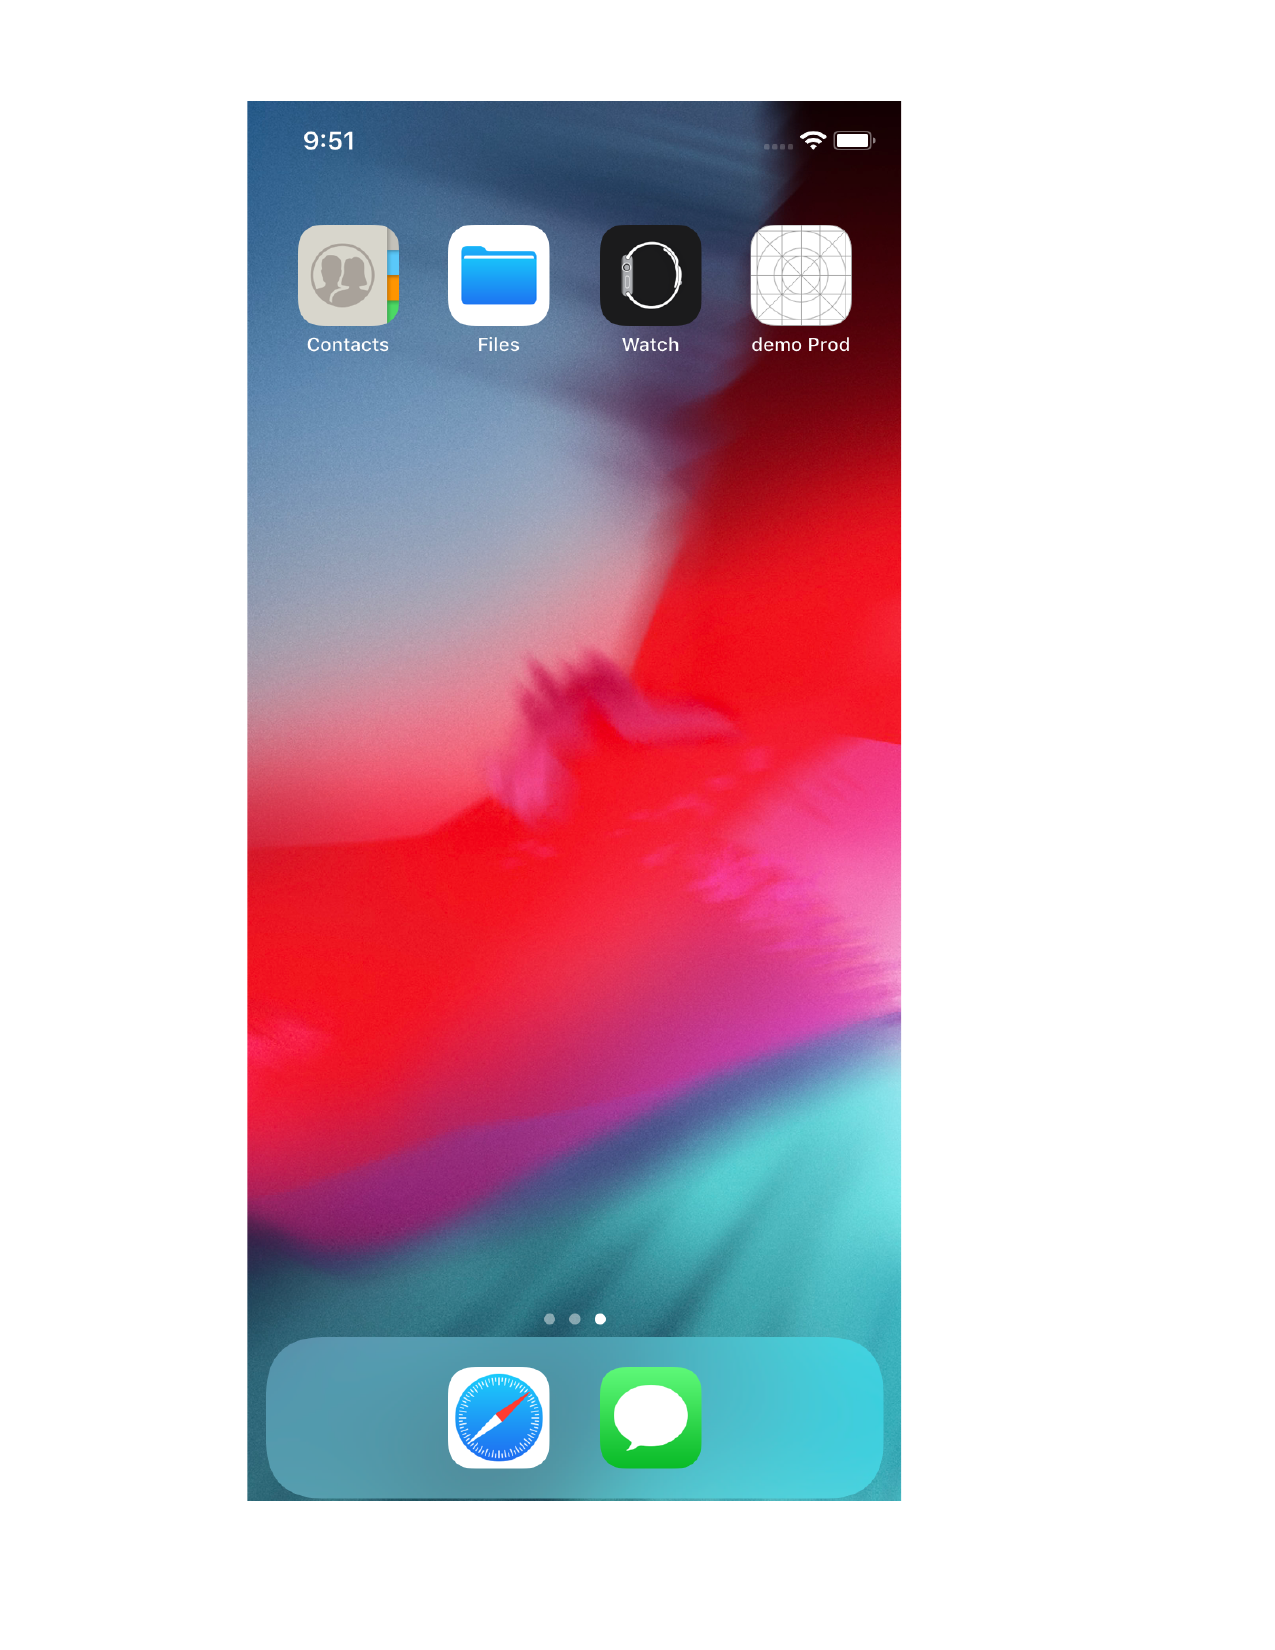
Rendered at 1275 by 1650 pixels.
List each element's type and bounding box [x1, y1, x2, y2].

picture [247, 101, 902, 1501]
